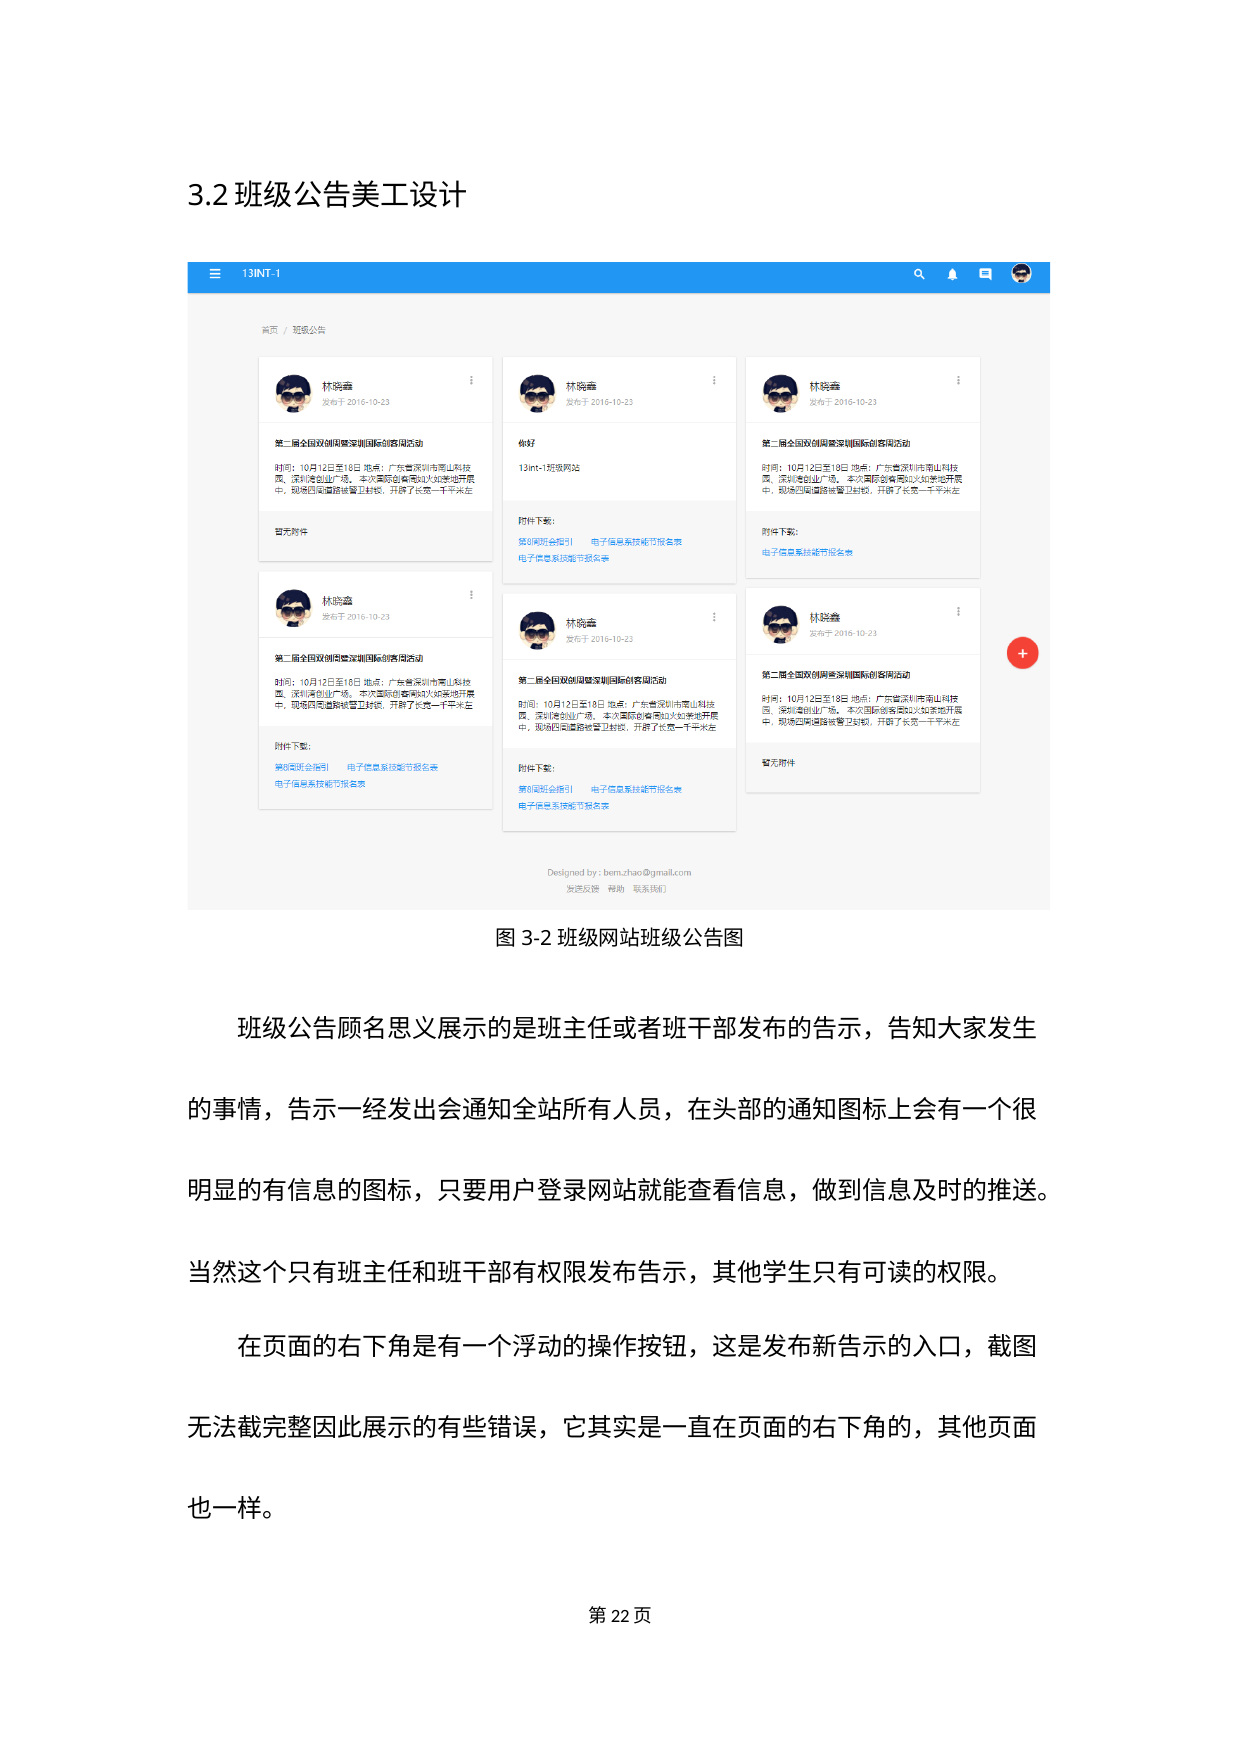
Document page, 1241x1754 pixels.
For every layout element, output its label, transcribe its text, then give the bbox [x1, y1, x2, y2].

text 班级公告顾名思义展示的是班主任或者班干部发布的告示，告知大家发生的事情，告示一经发出会通知全站所有人员，在头部的通知图标上会有一个很明显的有信息的图标，只要用户登录网站就能查看信息，做到信息及时的推送。当然这个只有班主任和班干部有权限发布告示，其他学生只有可读的权限。 [187, 994, 1053, 1303]
text 在页面的右下角是有一个浮动的操作按钮，这是发布新告示的入口，截图无法截完整因此展示的有些错误，它其实是一直在页面的右下角的，其他页面也一样。 [187, 1312, 1053, 1539]
picture [187, 262, 1050, 910]
text 图 3-2 班级网站班级公告图 [187, 920, 1053, 953]
subtitle 3.2班级公告美工设计 [187, 160, 1053, 225]
